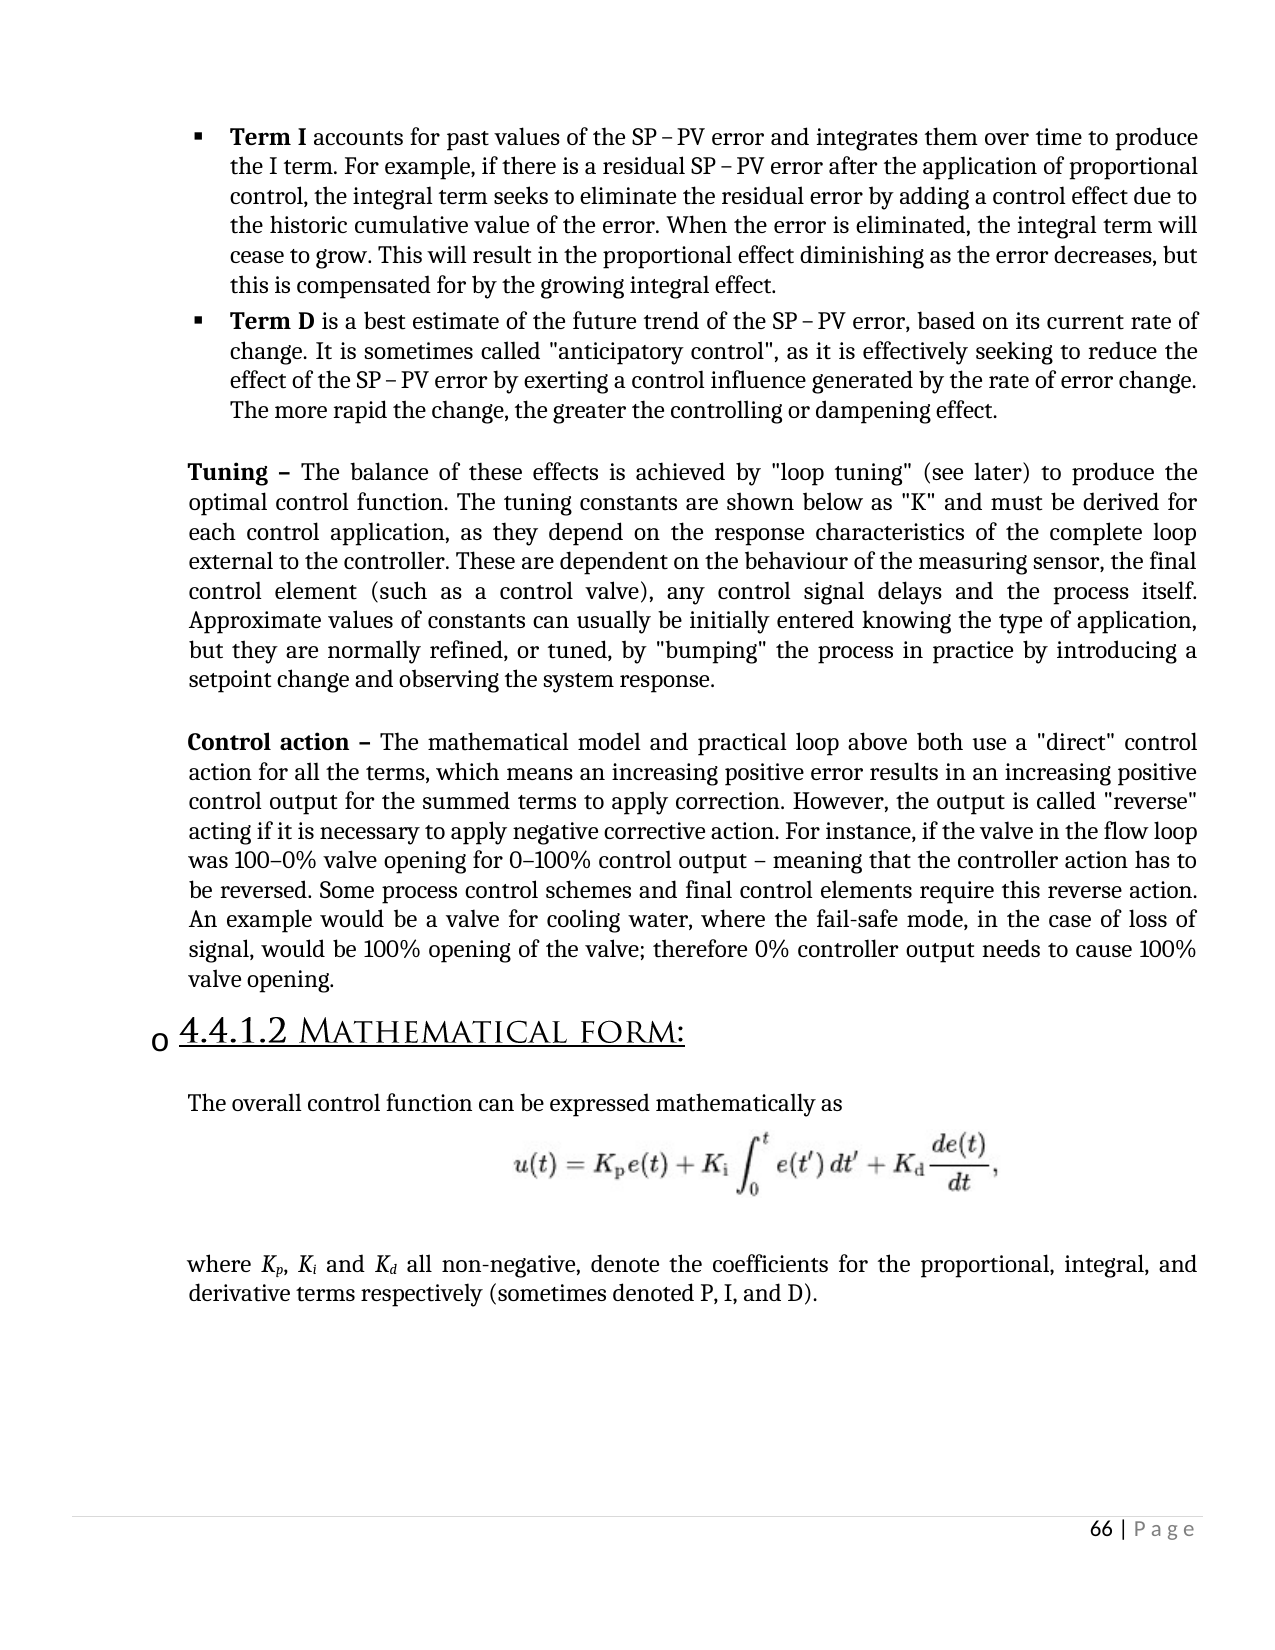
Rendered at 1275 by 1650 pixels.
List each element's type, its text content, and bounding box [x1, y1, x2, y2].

text Control action – The mathematical model and practical loop above both use a "direct" control action for all the terms, which means an increasing positive error results in an increasing positive control output for the summed terms to apply correction. However, the output is called "reverse" acting if it is necessary to apply negative corrective action. For instance, if the valve in the flow loop was 100–0% valve opening for 0–100% control output – meaning that the controller action has to be reversed. Some process control schemes and final control elements require this reverse action. An example would be a valve for cooling water, where the fail-safe mode, in the case of loss of signal, would be 100% opening of the valve; therefore 0% controller output needs to cause 100% valve opening. [187, 728, 1199, 993]
text where Kp, Ki and Kd all non-negative, denote the coefficients for the proportional, integral, and derivative terms respectively (sometimes denoted P, I, and D). [187, 1249, 1199, 1308]
picture [512, 1129, 1002, 1198]
picture [179, 1009, 699, 1051]
list Term D is a best estimate of the future trend of the SP − PV error, based on its current rate of change. It is sometimes called "anticipatory control", as it is effectively seeking to reduce the effect of the SP − PV error by exerting a control influence generated by the rate of error change. The more rapid the change, the greater the controlling or dampening effect. [192, 307, 1199, 424]
text Tuning – The balance of these effects is achieved by "loop tuning" (see later) to produce the optimal control function. The tuning constants are shown below as "K" and must be derived for each control application, as they depend on the response characteristics of the complete loop external to the controller. These are dependent on the behaviour of the measuring sensor, the final control element (such as a control valve), any control signal delays and the process itself. Approximate values of constants can usually be initially entered knowing the type of application, but they are normally refined, or tuned, by "bumping" the process in practice by introducing a setpoint change and observing the system response. [187, 458, 1199, 694]
text The overall control function can be expressed mathematically as [187, 1089, 1199, 1118]
list Term I accounts for past values of the SP − PV error and integrates them over time to produce the I term. For example, if there is a residual SP − PV error after the application of proportional control, the integral term seeks to eliminate the residual error by adding a control effect due to the historic cumulative value of the error. When the error is eliminated, the integral term will cease to grow. This will result in the proportional effect diminishing as the error decreases, but this is compensated for by the growing integral effect. [192, 123, 1199, 299]
